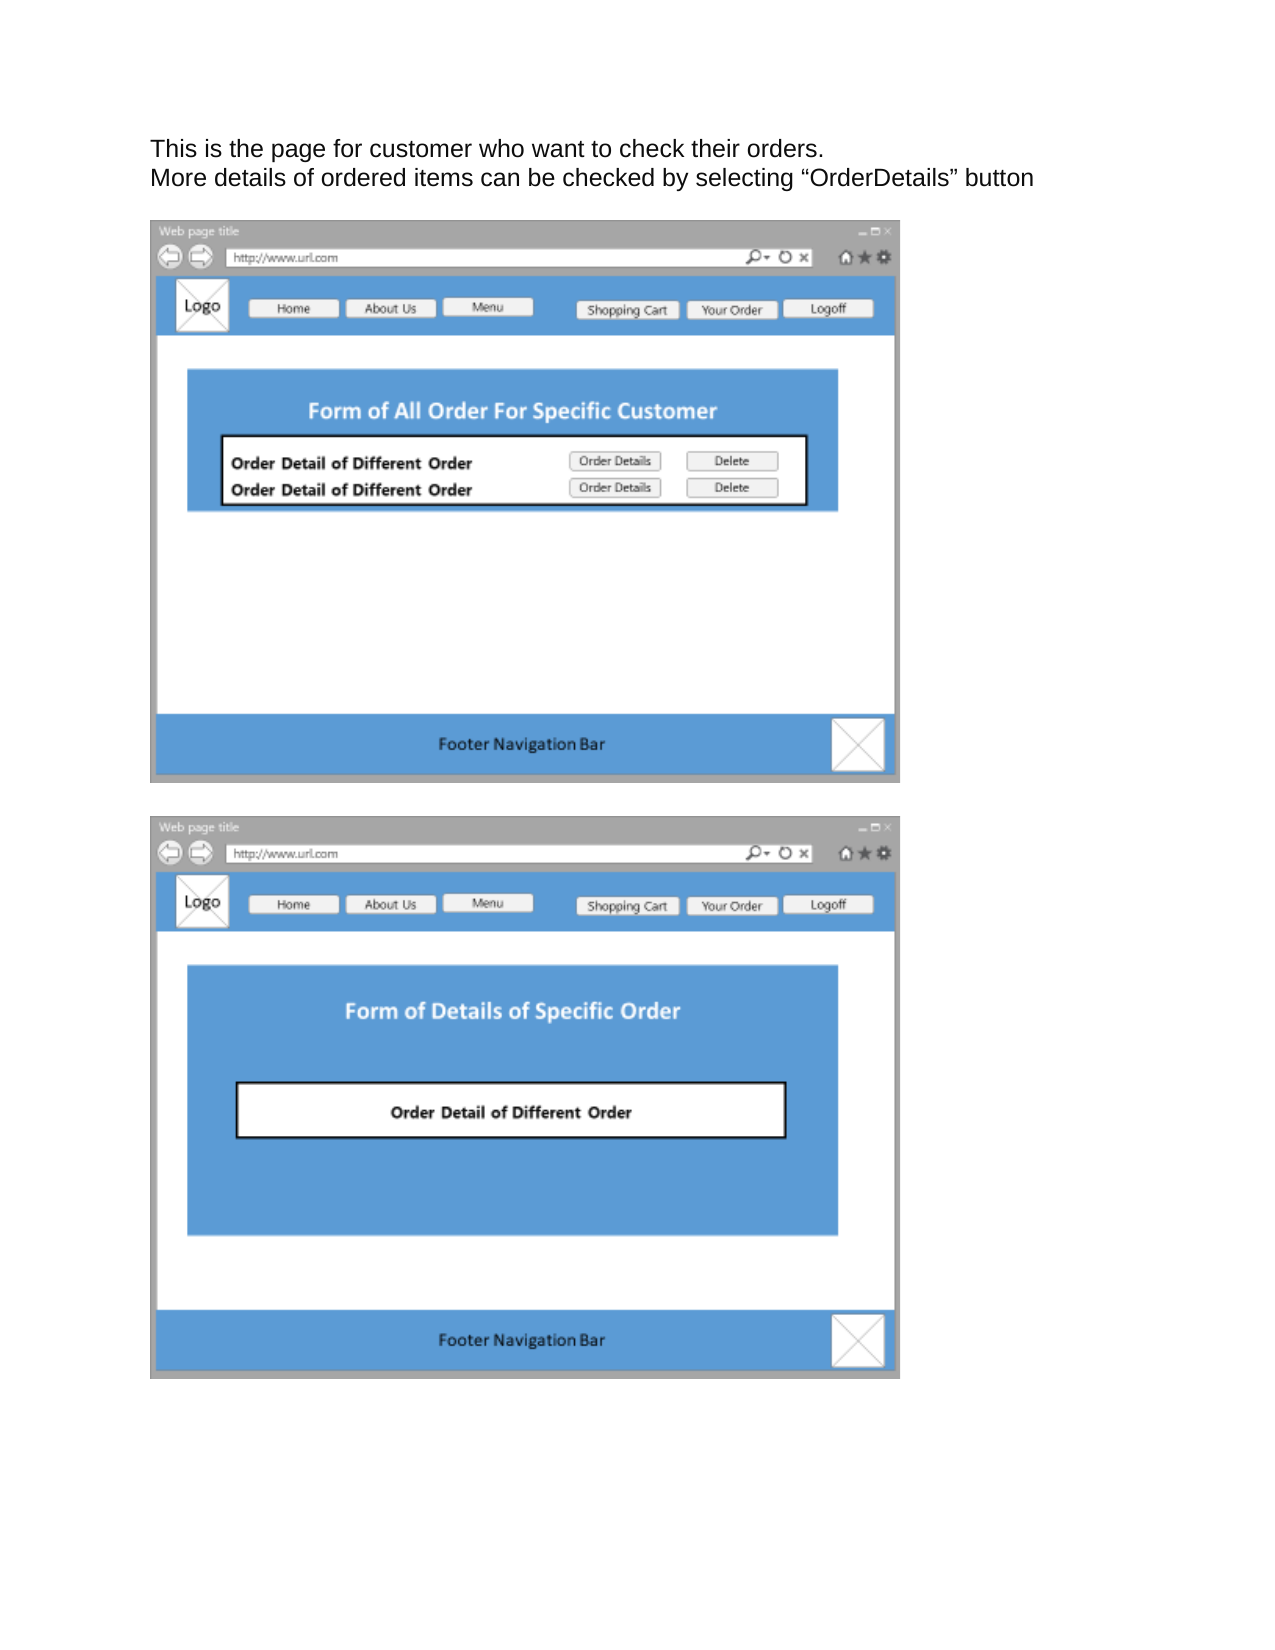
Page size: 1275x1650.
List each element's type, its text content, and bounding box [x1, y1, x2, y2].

picture [150, 220, 901, 783]
picture [150, 816, 901, 1379]
list More details of ordered items can be checked by selecting “OrderDetails” button [150, 163, 1200, 192]
list This is the page for customer who want to check their orders. [150, 134, 1200, 163]
